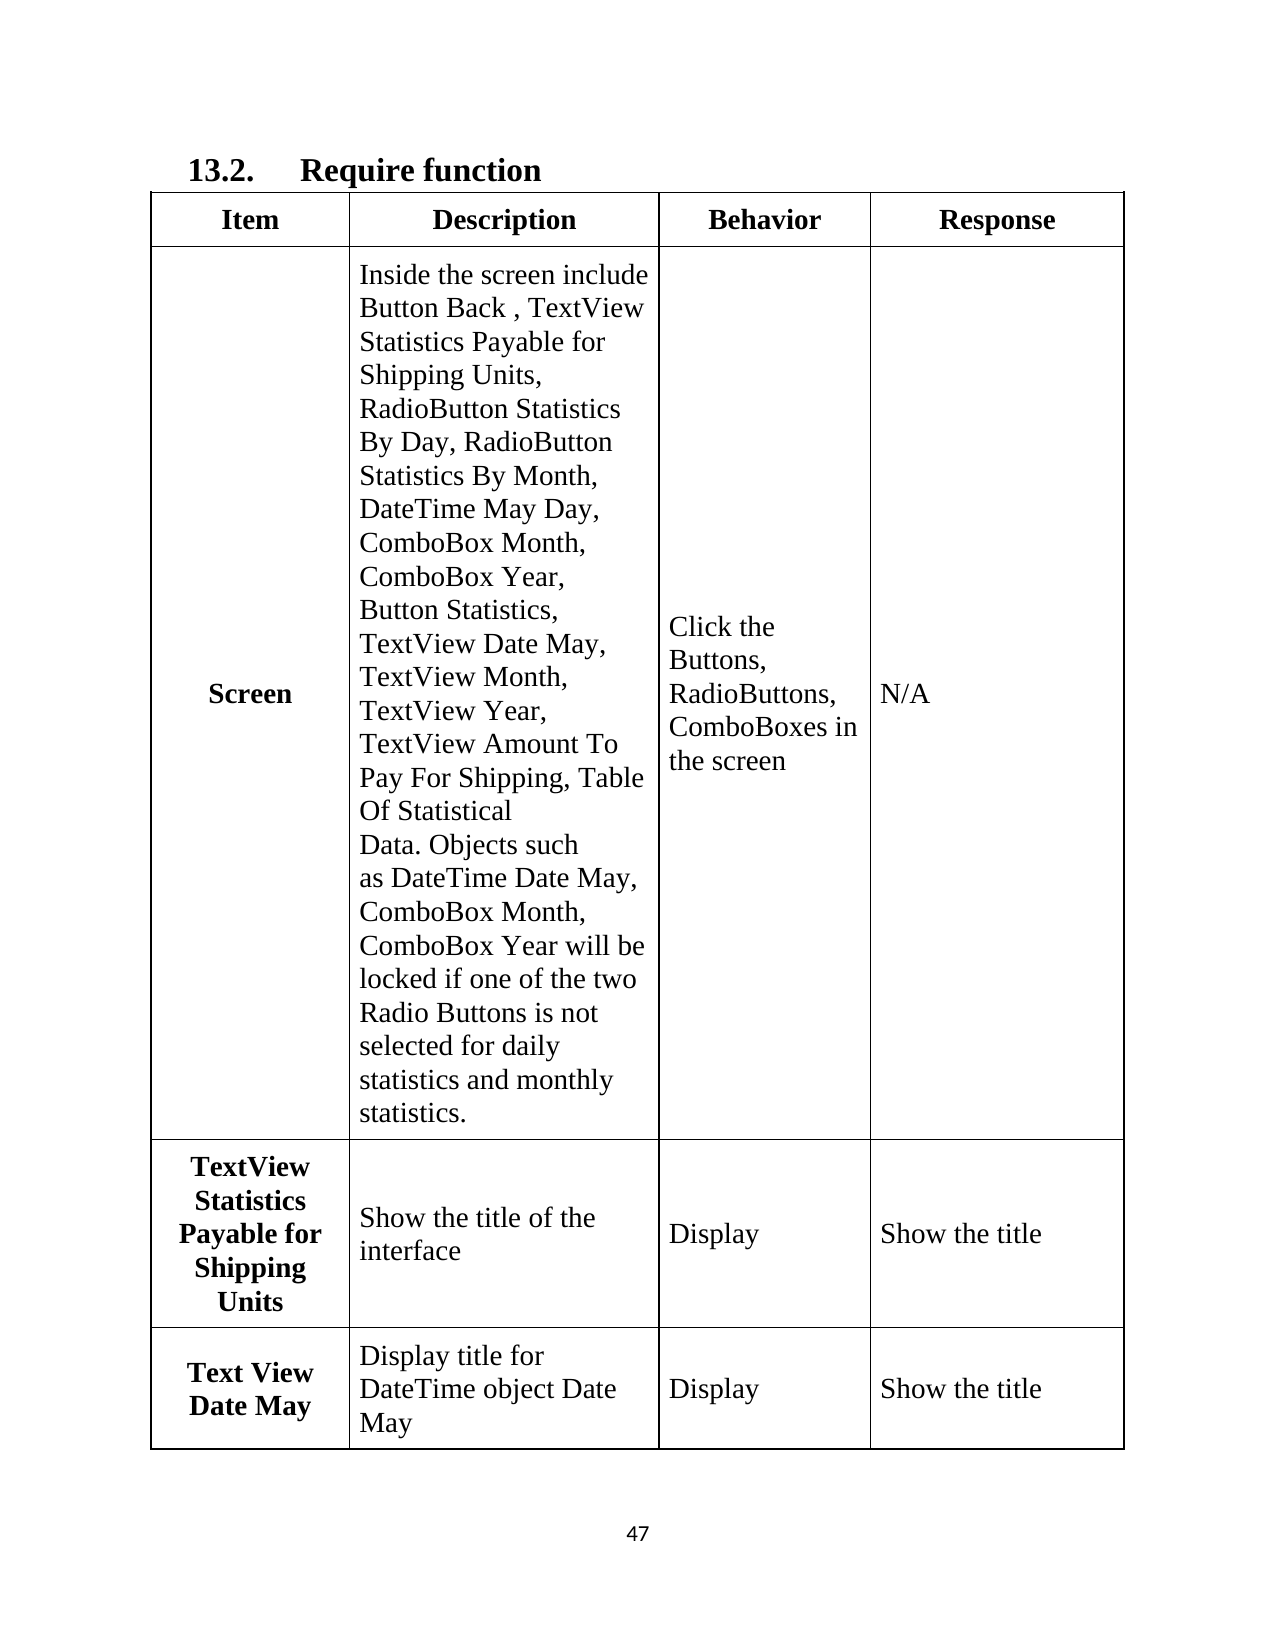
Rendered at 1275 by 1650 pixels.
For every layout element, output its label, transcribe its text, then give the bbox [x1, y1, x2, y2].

table_cell Show the title [871, 1140, 1123, 1327]
table_cell Show the title of the interface [350, 1140, 658, 1327]
table_header Item [152, 193, 349, 246]
table_cell TextView Statistics Payable for Shipping Units [152, 1140, 349, 1327]
table_cell Click the Buttons, RadioButtons, ComboBoxes in the screen [660, 247, 870, 1138]
table_cell Show the title [871, 1328, 1123, 1448]
table_header Behavior [660, 193, 870, 246]
table_cell Display title for DateTime object Date May [350, 1328, 658, 1448]
table_header Description [350, 193, 658, 246]
table_cell Text View Date May [152, 1328, 349, 1448]
subtitle Require function [187, 150, 1125, 188]
table_cell Display [660, 1328, 870, 1448]
table_cell Screen [152, 247, 349, 1138]
table_cell Display [660, 1140, 870, 1327]
table_cell Inside the screen include Button Back , TextView Statistics Payable for Shipping Units, RadioButton Statistics By Day, RadioButton Statistics By Month, DateTime May Day, ComboBox Month, ComboBox Year, Button Statistics, TextView Date May, TextView Month, TextView Year, TextView Amount To Pay For Shipping, Table Of Statistical Data. Objects such as DateTime Date May, ComboBox Month, ComboBox Year will be locked if one of the two Radio Buttons is not selected for daily statistics and monthly statistics. [350, 247, 658, 1138]
table_header Response [871, 193, 1123, 246]
table_cell N/A [871, 247, 1123, 1138]
